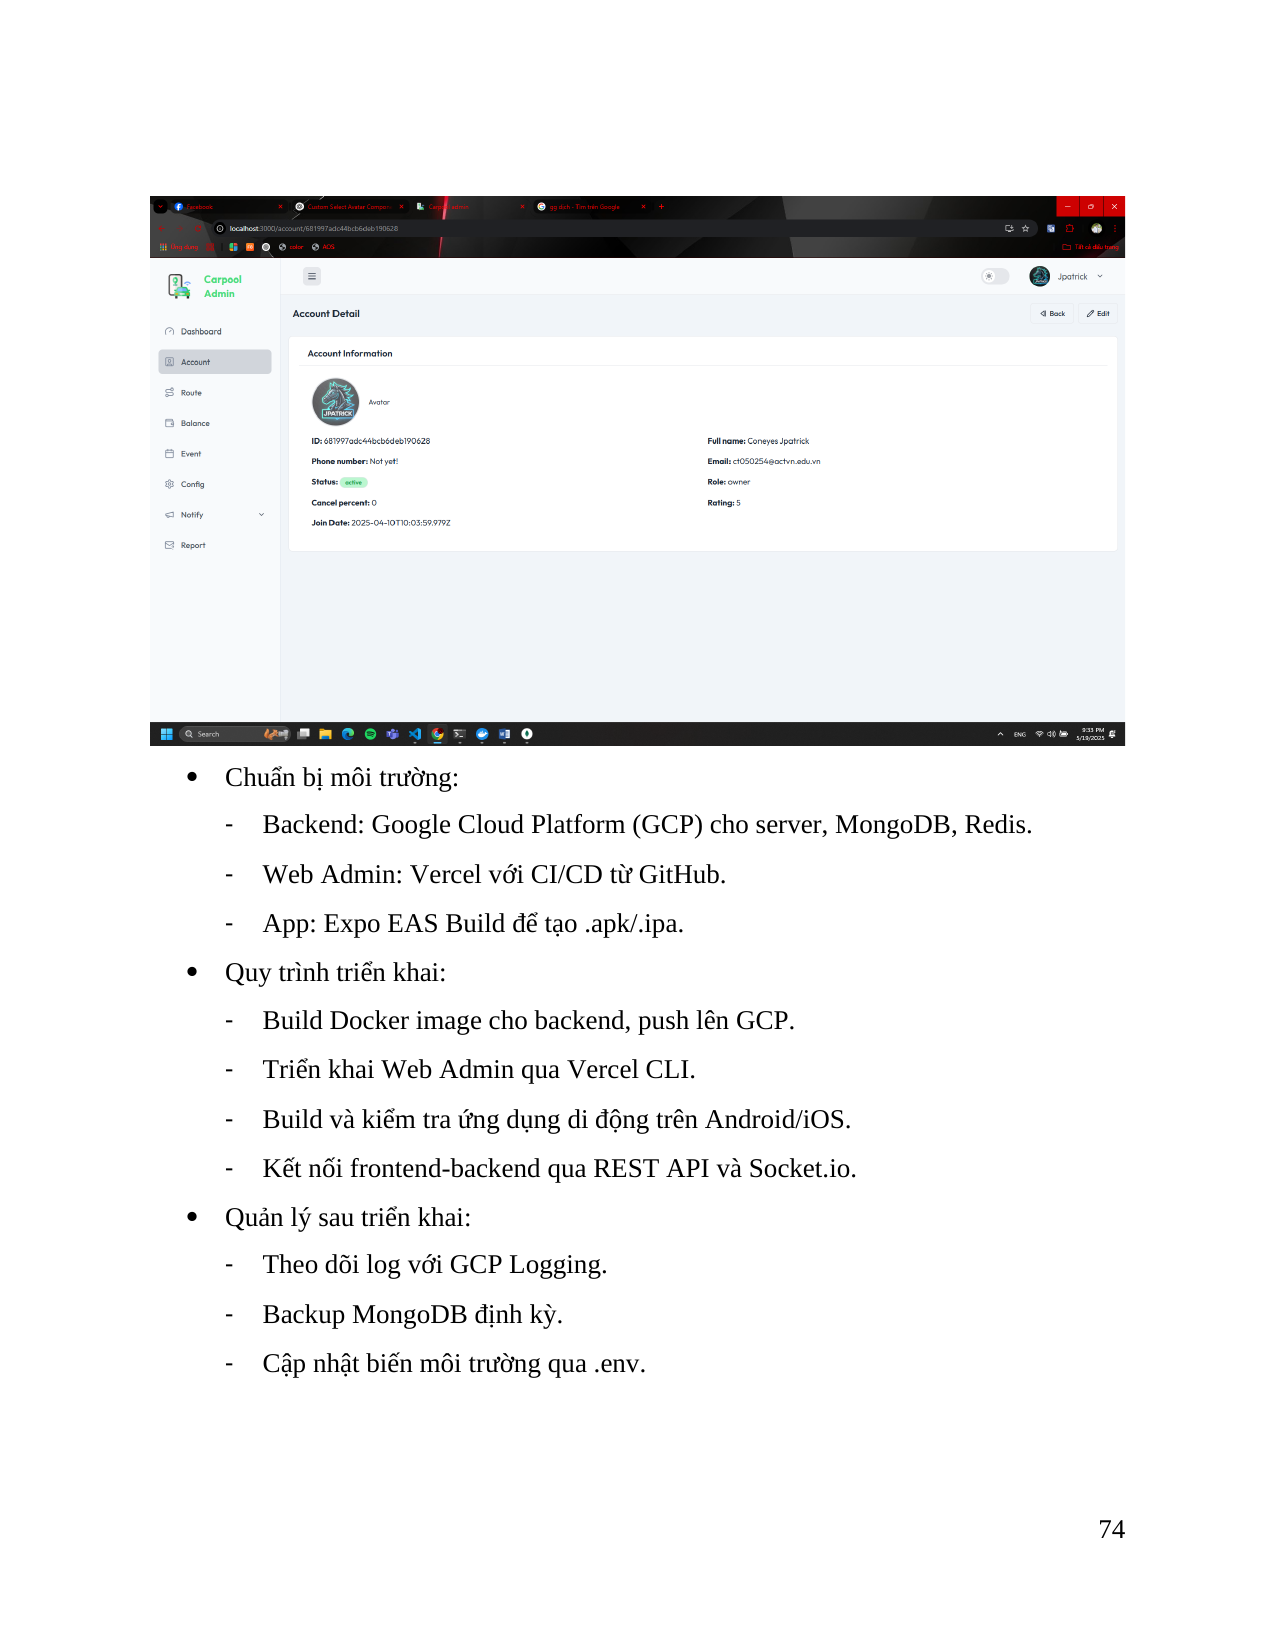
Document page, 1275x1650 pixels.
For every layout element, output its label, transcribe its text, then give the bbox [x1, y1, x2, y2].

list Cập nhật biến môi trường qua .env. [225, 1347, 1125, 1379]
list Web Admin: Vercel với CI/CD từ GitHub. [225, 857, 1125, 890]
list Backup MongoDB định kỳ. [225, 1297, 1125, 1330]
list Triển khai Web Admin qua Vercel CLI. [225, 1052, 1125, 1085]
list Backend: Google Cloud Platform (GCP) cho server, MongoDB, Redis. [225, 807, 1125, 841]
list Kết nối frontend-backend qua REST API và Socket.io. [225, 1151, 1125, 1184]
list Chuẩn bị môi trường: [187, 761, 1125, 792]
picture [150, 196, 1125, 746]
list App: Expo EAS Build để tạo .apk/.ipa. [225, 906, 1125, 939]
list Build và kiểm tra ứng dụng di động trên Android/iOS. [225, 1102, 1125, 1135]
list Quản lý sau triển khai: [187, 1201, 1125, 1232]
list Theo dõi log với GCP Logging. [225, 1248, 1125, 1281]
list Quy trình triển khai: [187, 956, 1125, 987]
list Build Docker image cho backend, push lên GCP. [225, 1003, 1125, 1036]
